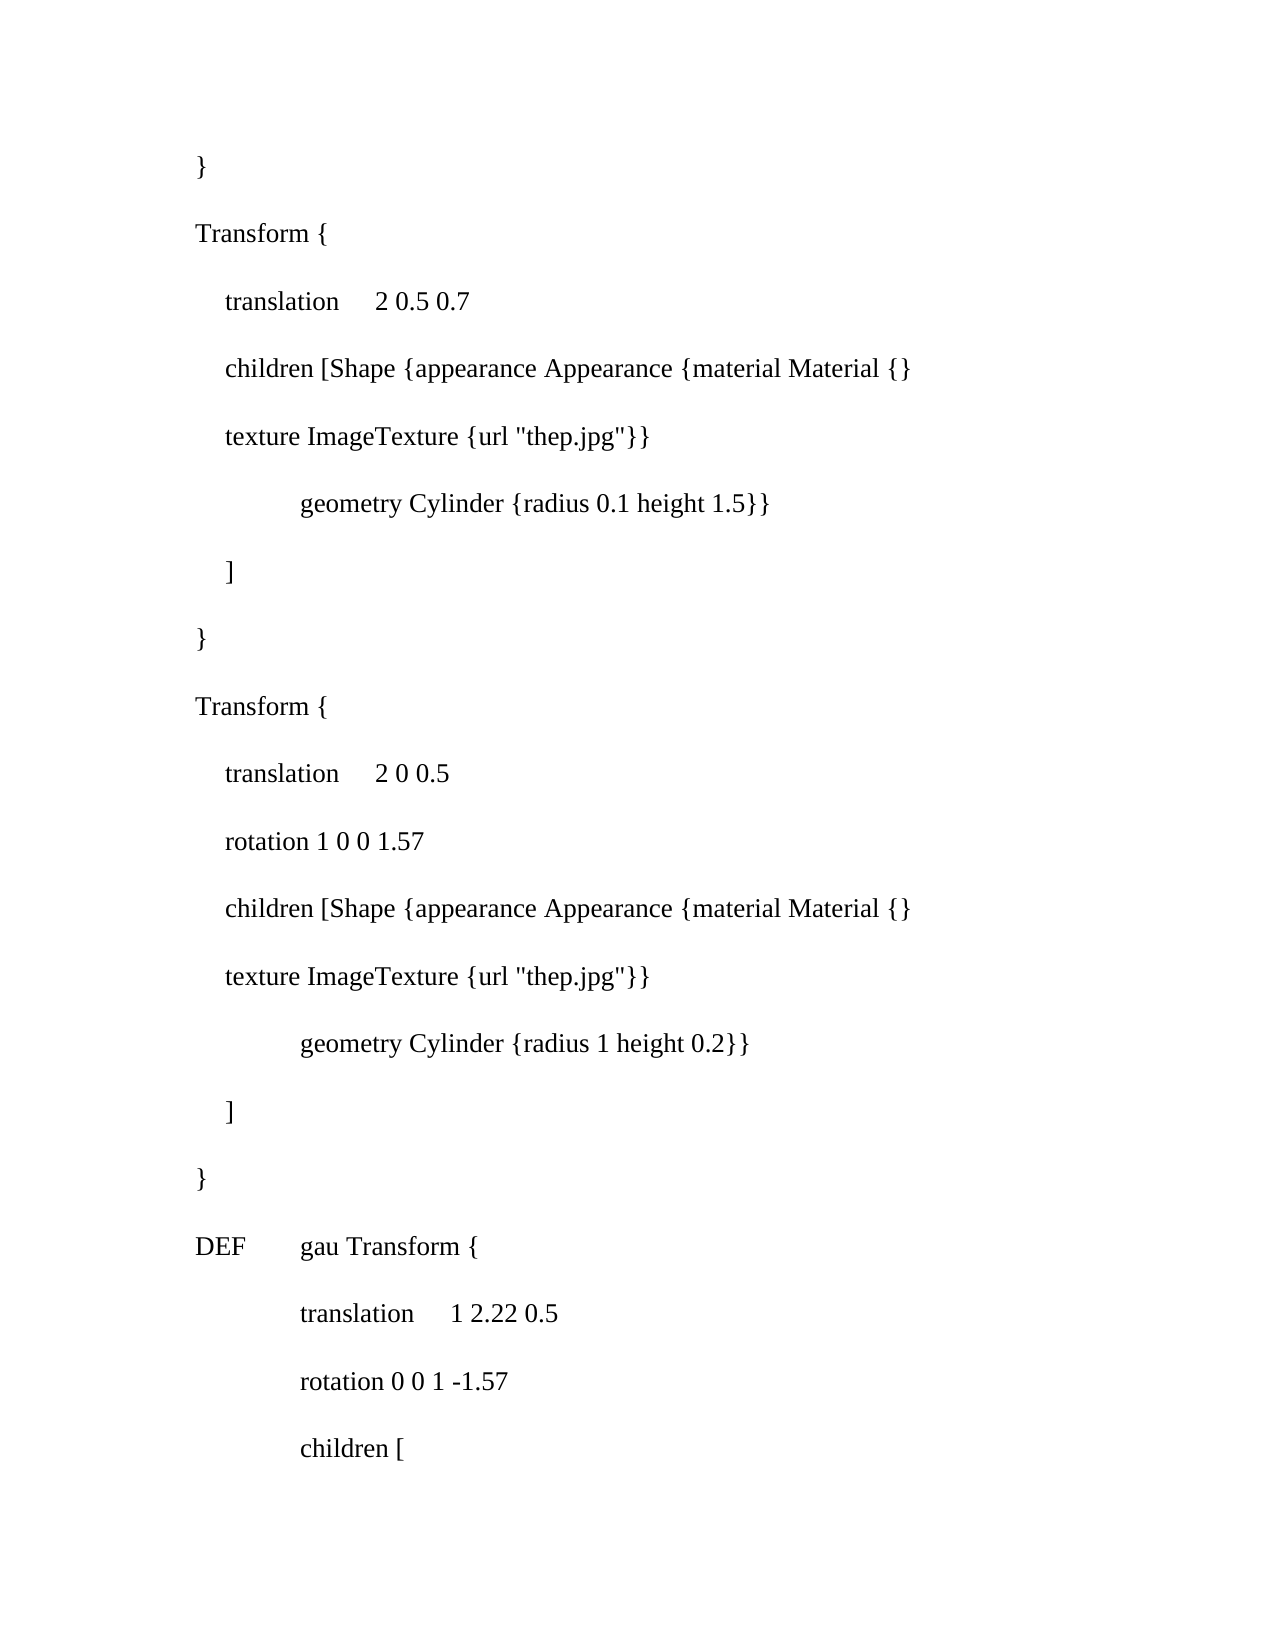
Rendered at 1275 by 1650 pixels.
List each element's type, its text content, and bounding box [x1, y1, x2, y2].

text rotation 0 0 1 -1.57 [195, 1365, 1125, 1396]
text geometry Cylinder {radius 1 height 0.2}} [195, 1027, 1125, 1059]
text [195, 487, 1125, 519]
text } [195, 622, 1125, 654]
text translation 1 2.22 0.5 [195, 1297, 1125, 1329]
text children [ [195, 1432, 1125, 1464]
text DEF gau Transform { [195, 1230, 1125, 1261]
text Transform { [195, 690, 1125, 721]
text Transform { [195, 217, 1125, 249]
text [195, 352, 1125, 384]
text texture ImageTexture {url "thep.jpg"}} [195, 960, 1125, 991]
text ] [195, 555, 1125, 586]
text translation 2 0 0.5 [195, 757, 1125, 789]
text } [195, 150, 1125, 181]
text texture ImageTexture {url "thep.jpg"}} [195, 420, 1125, 451]
text translation 2 0.5 0.7 [195, 285, 1125, 316]
text children [Shape {appearance Appearance {material Material {} [195, 892, 1125, 924]
text } [195, 1162, 1125, 1194]
text ] [195, 1095, 1125, 1126]
text rotation 1 0 0 1.57 [195, 825, 1125, 856]
